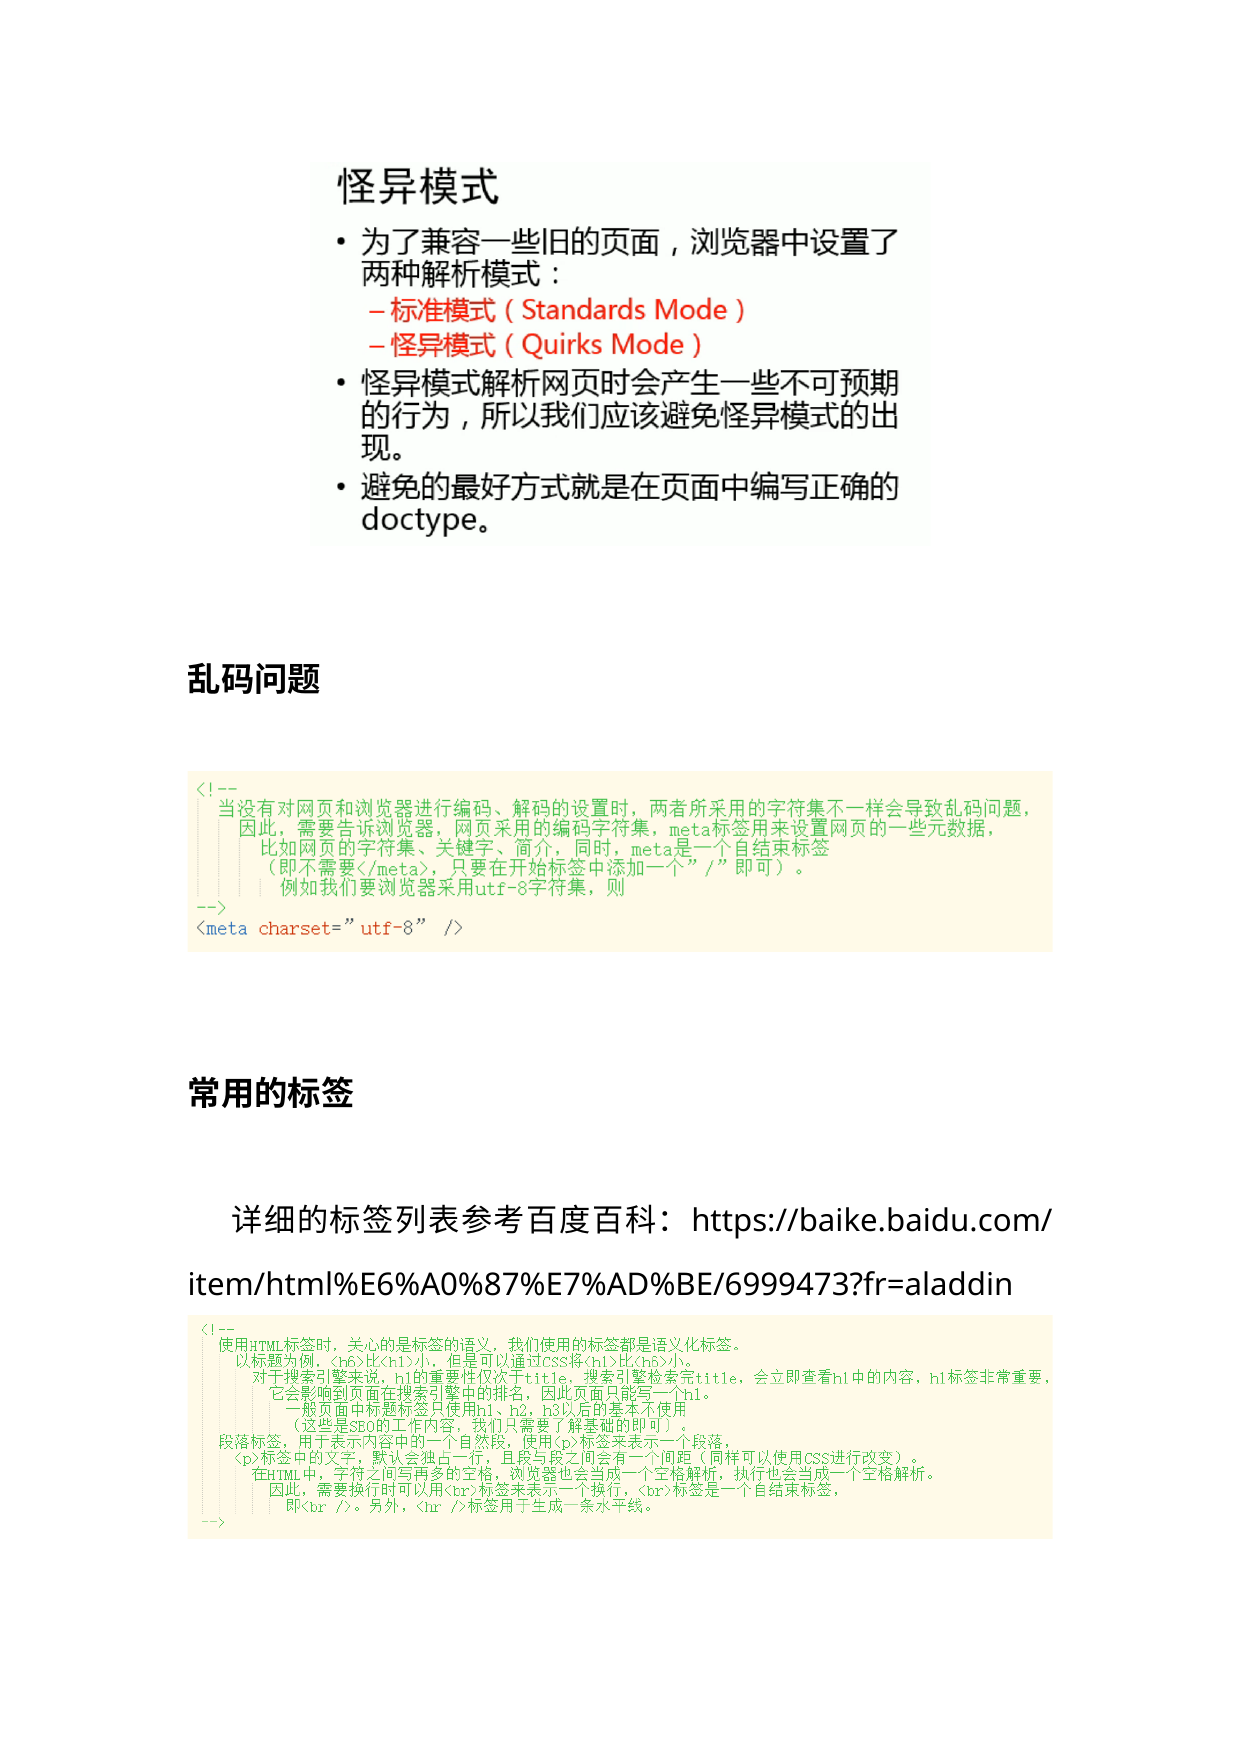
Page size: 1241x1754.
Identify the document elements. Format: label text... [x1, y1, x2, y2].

picture [187, 771, 1053, 952]
subtitle 乱码问题 [187, 644, 1053, 709]
picture [309, 162, 931, 546]
text 详细的标签列表参考百度百科：https://baike.baidu.com/item/html%E6%A0%87%E7%AD%BE/6999473?fr=aladdin [187, 1186, 1053, 1315]
subtitle 常用的标签 [187, 1058, 1053, 1123]
picture [187, 1315, 1053, 1539]
